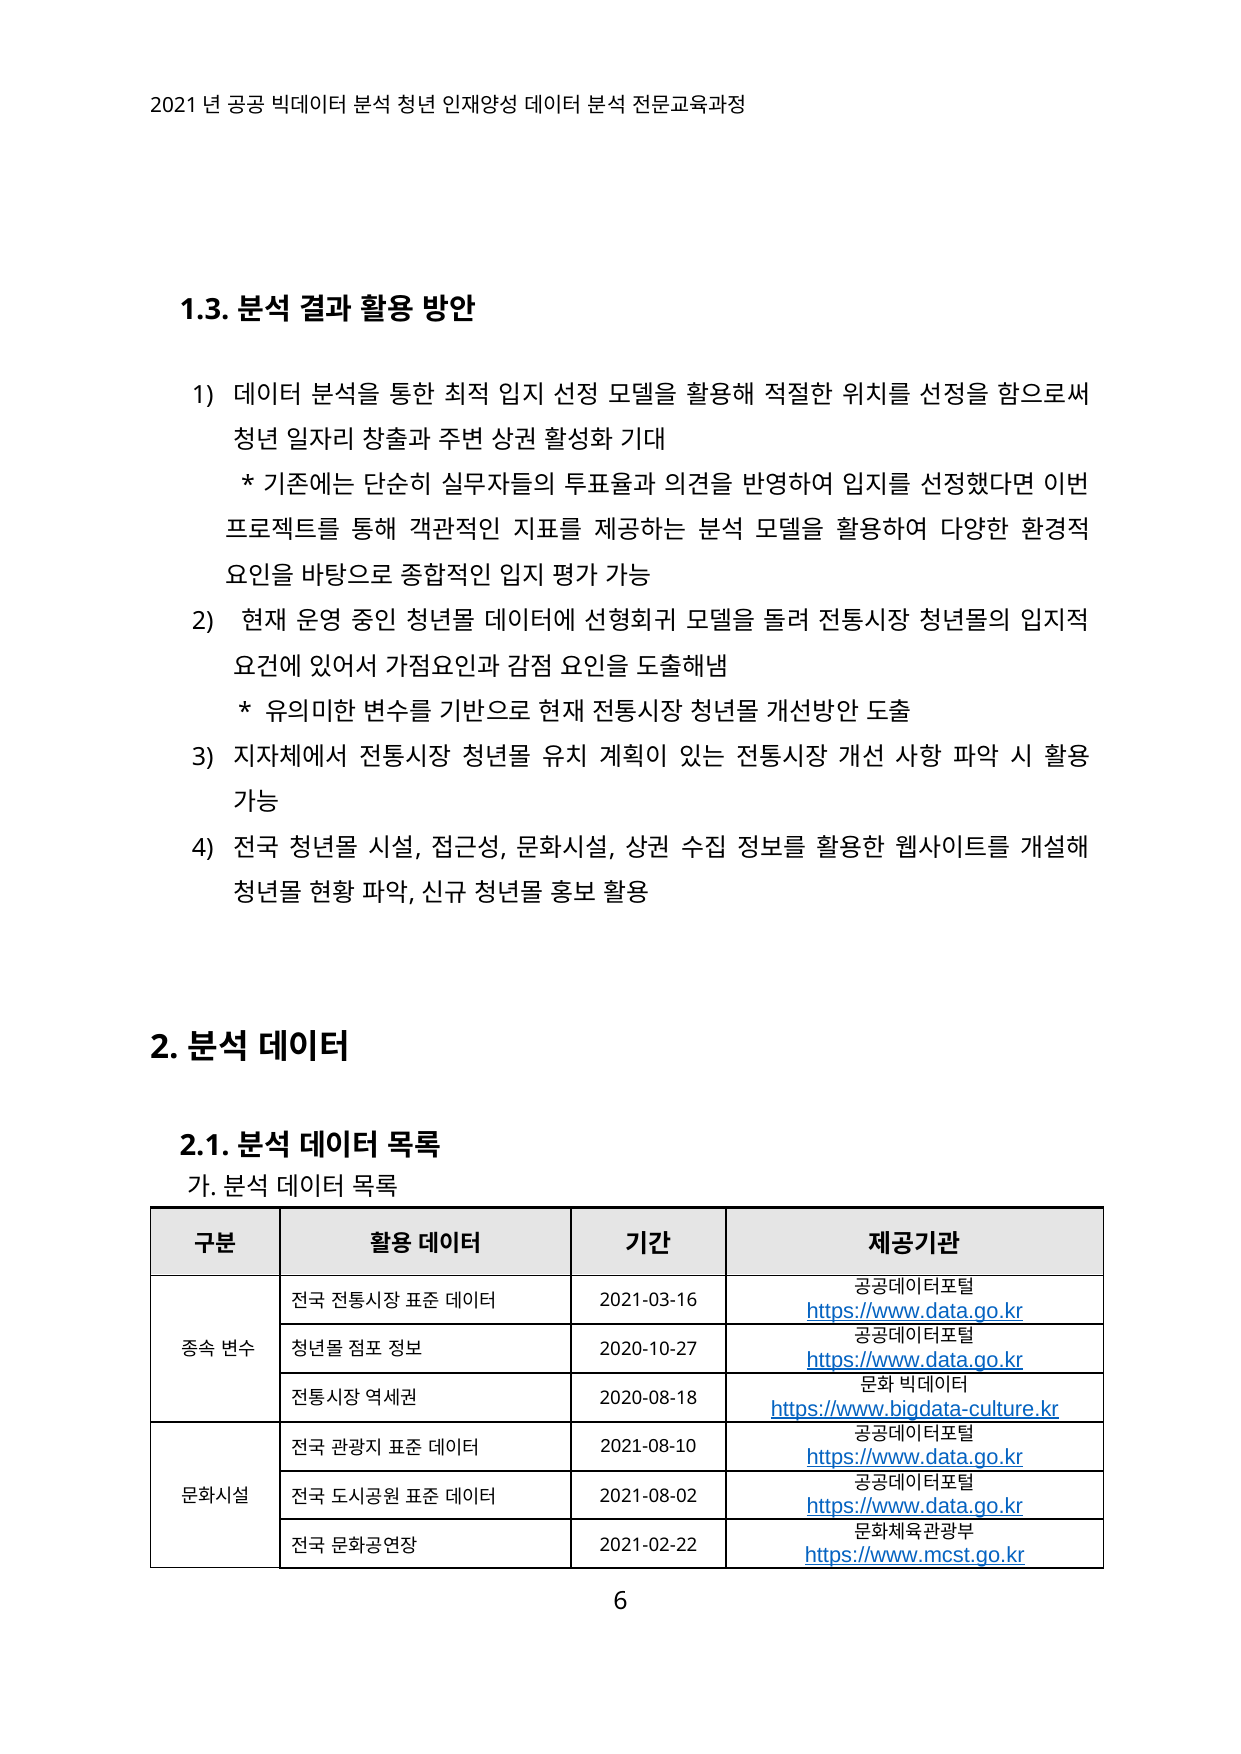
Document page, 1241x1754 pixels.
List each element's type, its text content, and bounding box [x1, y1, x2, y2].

table_cell 전국 관광지 표준 데이터 [281, 1423, 570, 1469]
table_cell 전국 문화공연장 [281, 1520, 570, 1567]
text 1.3. 분석 결과 활용 방안 [179, 286, 1090, 328]
table_cell 2021-02-22 [572, 1520, 725, 1567]
text 가. 분석 데이터 목록 [150, 1167, 1090, 1203]
list 지자체에서 전통시장 청년몰 유치 계획이 있는 전통시장 개선 사항 파악 시 활용 가능 [192, 737, 1090, 818]
text * 기존에는 단순히 실무자들의 투표율과 의견을 반영하여 입지를 선정했다면 이번 프로젝트를 통해 객관적인 지표를 제공하는 분석 모델을 활용하여 다양한 환경적 요인을 바탕으로 종합적인 입지 평가 가능 [225, 465, 1090, 592]
table_cell 2021-03-16 [572, 1276, 725, 1323]
text 2.1. 분석 데이터 목록 [179, 1121, 1090, 1163]
table_header 기간 [572, 1209, 725, 1274]
table_cell 2020-08-18 [572, 1374, 725, 1421]
table_cell 문화체육관광부 https://www.mcst.go.kr [727, 1520, 1103, 1567]
list 전국 청년몰 시설, 접근성, 문화시설, 상권 수집 정보를 활용한 웹사이트를 개설해 청년몰 현황 파악, 신규 청년몰 홍보 활용 [192, 827, 1090, 909]
text 2. 분석 데이터 [150, 1020, 1090, 1068]
table_cell 공공데이터포털 https://www.data.go.kr [727, 1472, 1103, 1518]
list 데이터 분석을 통한 최적 입지 선정 모델을 활용해 적절한 위치를 선정을 함으로써 청년 일자리 창출과 주변 상권 활성화 기대 [192, 374, 1090, 456]
table_cell 전국 도시공원 표준 데이터 [281, 1472, 570, 1518]
table_cell 문화시설 [151, 1423, 279, 1567]
list 현재 운영 중인 청년몰 데이터에 선형회귀 모델을 돌려 전통시장 청년몰의 입지적 요건에 있어서 가점요인과 감점 요인을 도출해냄 [192, 601, 1090, 682]
text * 유의미한 변수를 기반으로 현재 전통시장 청년몰 개선방안 도출 [150, 691, 1090, 727]
table_header 제공기관 [727, 1209, 1103, 1274]
table_cell 공공데이터포털 https://www.data.go.kr [727, 1423, 1103, 1469]
table_cell 2021-08-10 [572, 1423, 725, 1469]
table_cell 전통시장 역세권 [281, 1374, 570, 1421]
table_cell 청년몰 점포 정보 [281, 1325, 570, 1372]
table_cell 문화 빅데이터 https://www.bigdata-culture.kr [727, 1374, 1103, 1421]
table_cell 2021-08-02 [572, 1472, 725, 1518]
table_header 구분 [151, 1209, 279, 1274]
table_cell 공공데이터포털 https://www.data.go.kr [727, 1325, 1103, 1372]
table_cell 종속 변수 [151, 1276, 279, 1421]
table_cell 전국 전통시장 표준 데이터 [281, 1276, 570, 1323]
table_cell 공공데이터포털 https://www.data.go.kr [727, 1276, 1103, 1323]
table_cell 2020-10-27 [572, 1325, 725, 1372]
table_header 활용 데이터 [281, 1209, 570, 1274]
